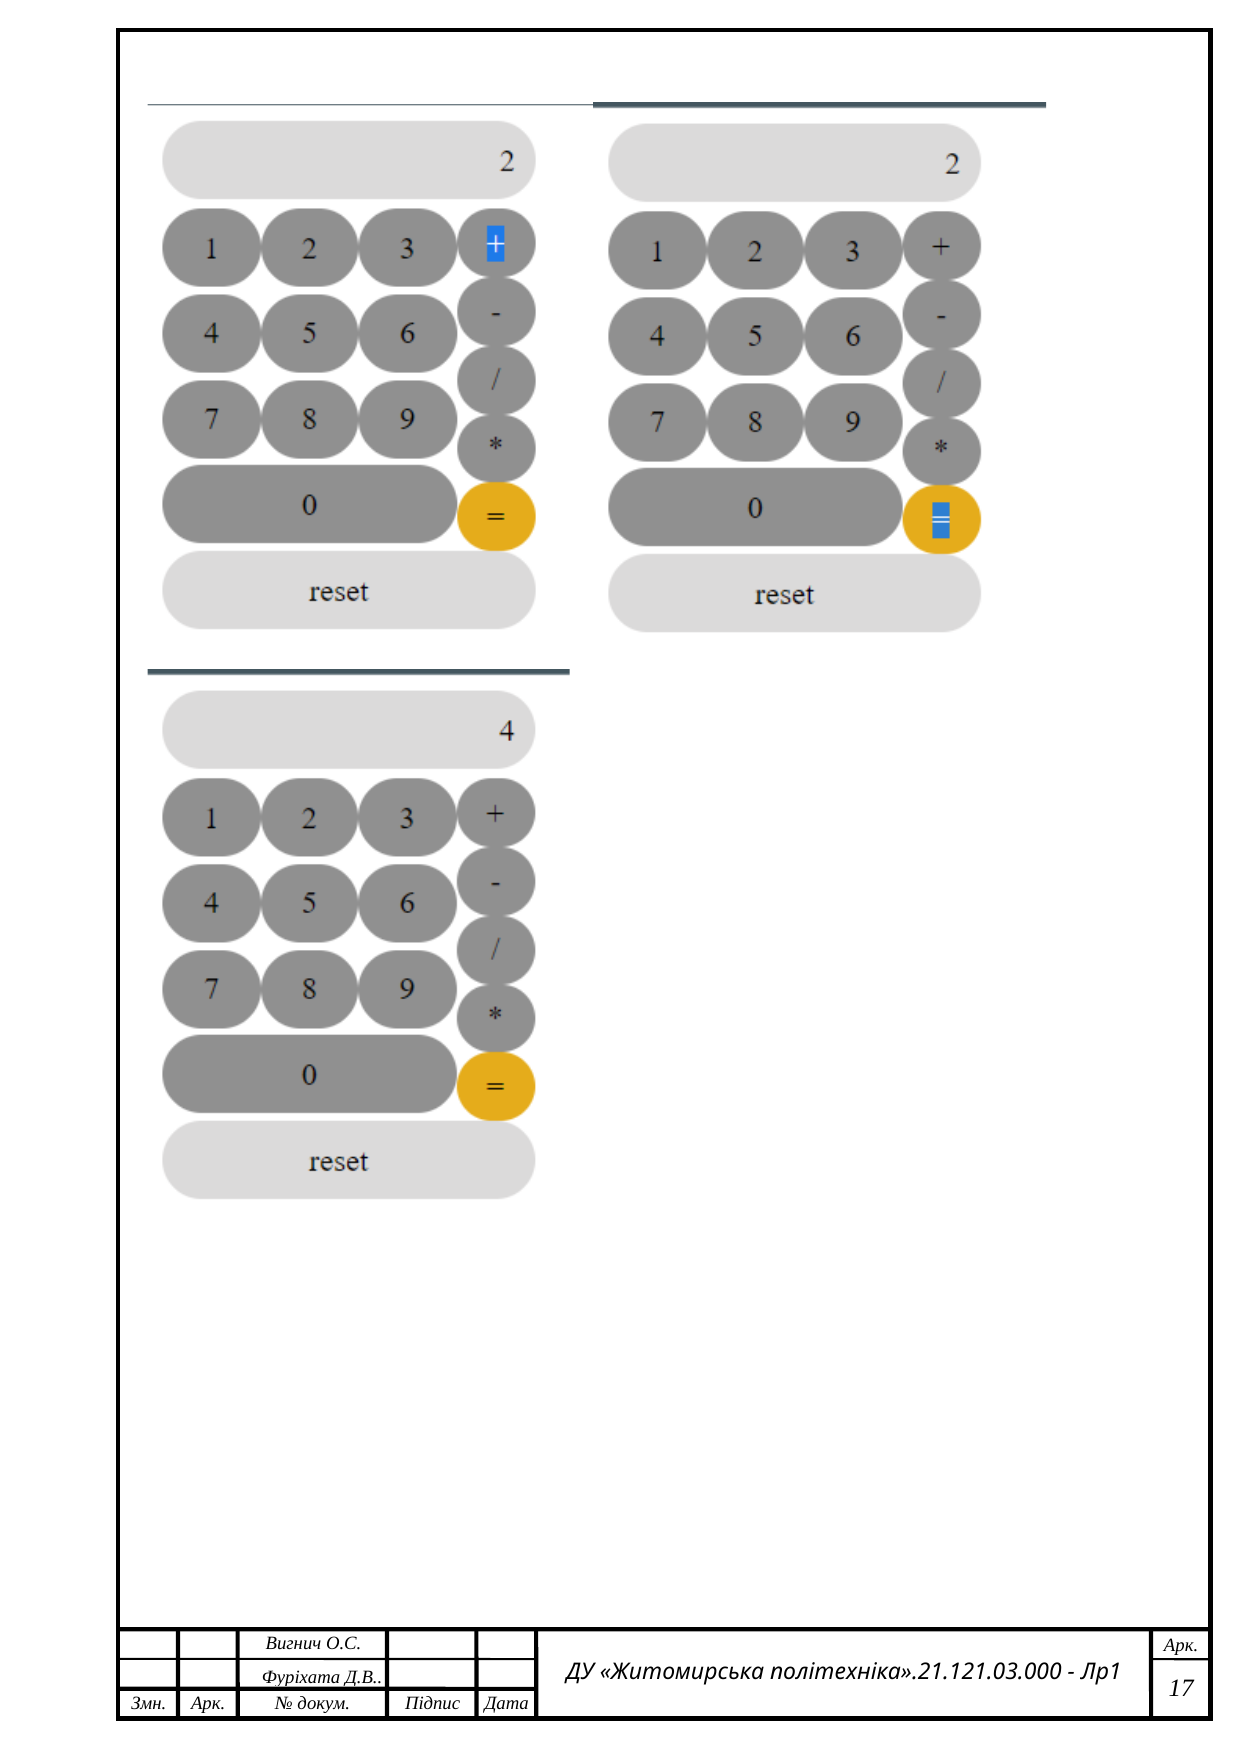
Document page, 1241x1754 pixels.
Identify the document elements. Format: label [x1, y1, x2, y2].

picture [147, 102, 1047, 1229]
